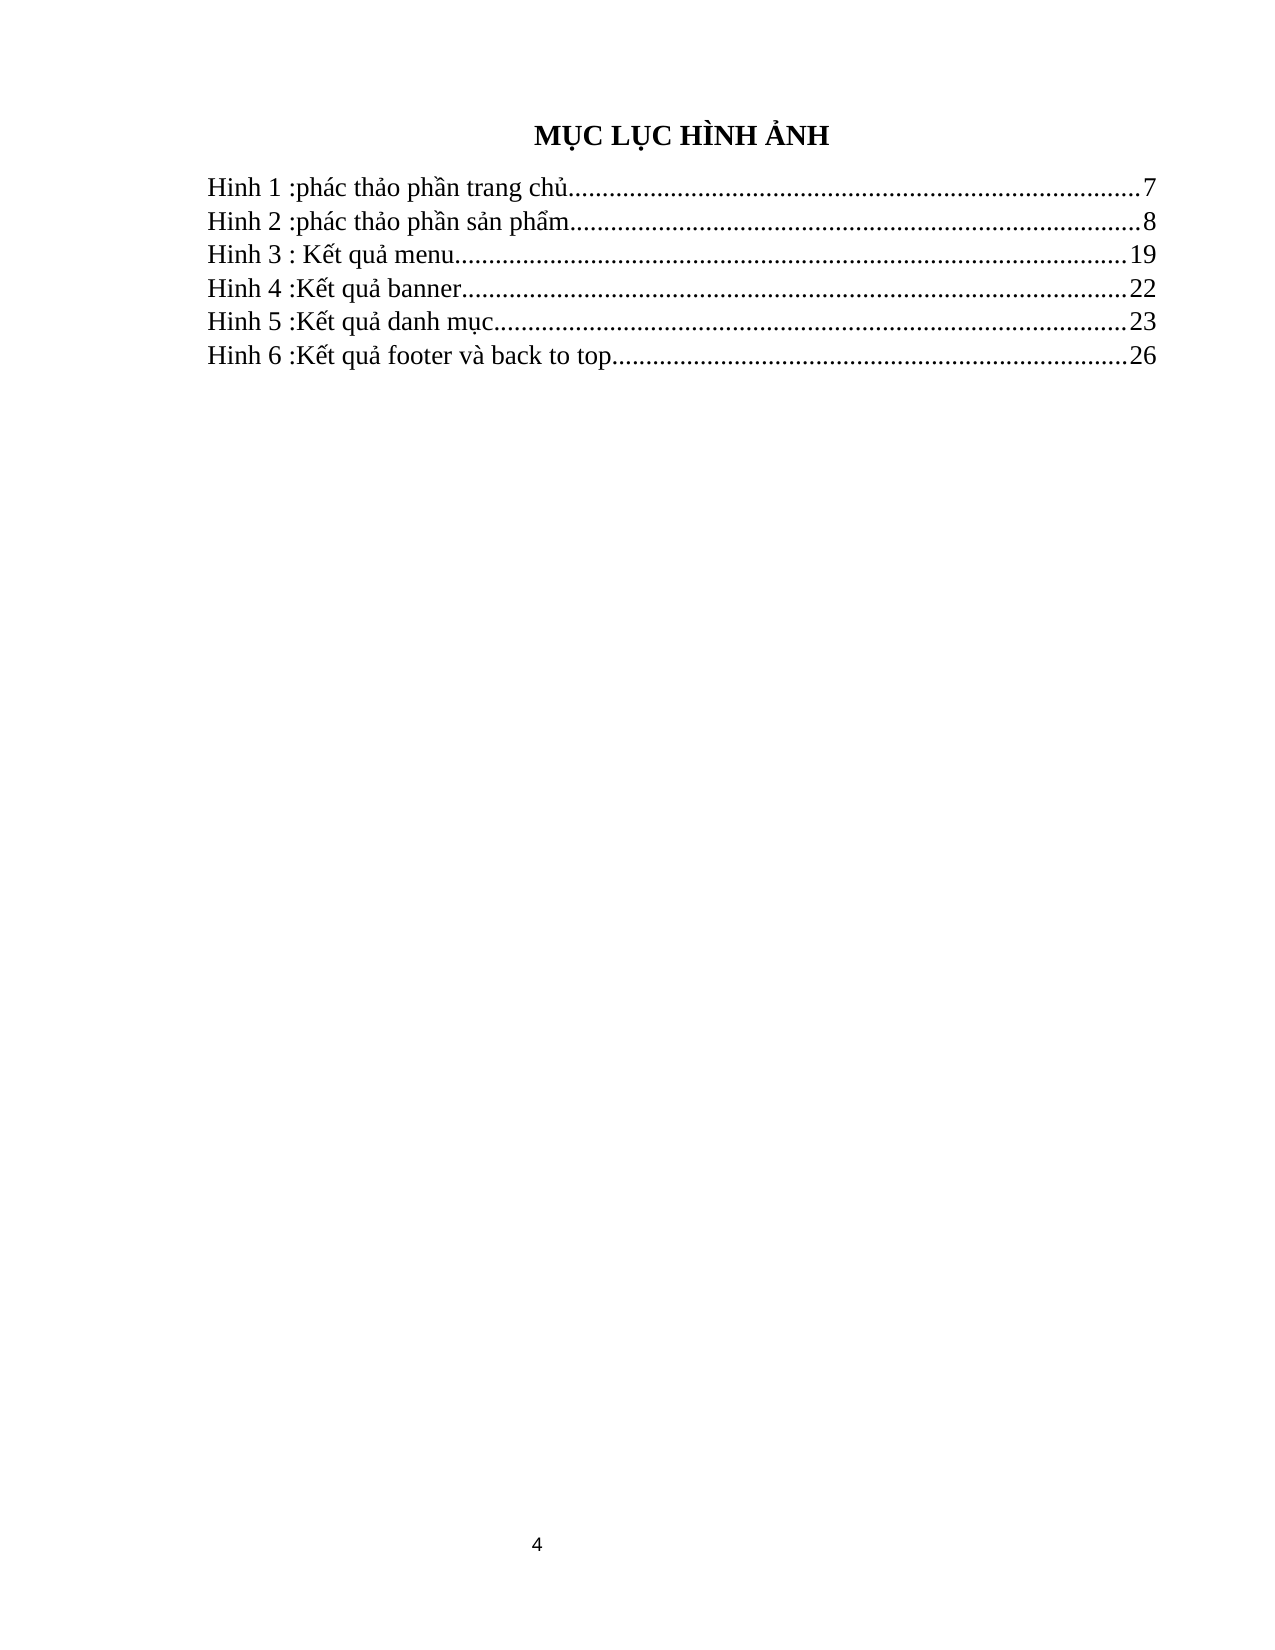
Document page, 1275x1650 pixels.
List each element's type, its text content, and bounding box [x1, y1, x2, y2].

text Hinh 5 :Kết quả danh mục 23 [207, 306, 1156, 337]
text Hinh 3 : Kết quả menu 19 [207, 238, 1156, 269]
text MỤC LỤC HÌNH ẢNH [207, 118, 1156, 152]
text Hinh 6 :Kết quả footer và back to top 26 [207, 339, 1156, 370]
text Hinh 2 :phác thảo phần sản phẩm 8 [207, 205, 1156, 236]
text Hinh 1 :phác thảo phần trang chủ 7 [207, 171, 1156, 202]
text Hinh 4 :Kết quả banner 22 [207, 272, 1156, 303]
